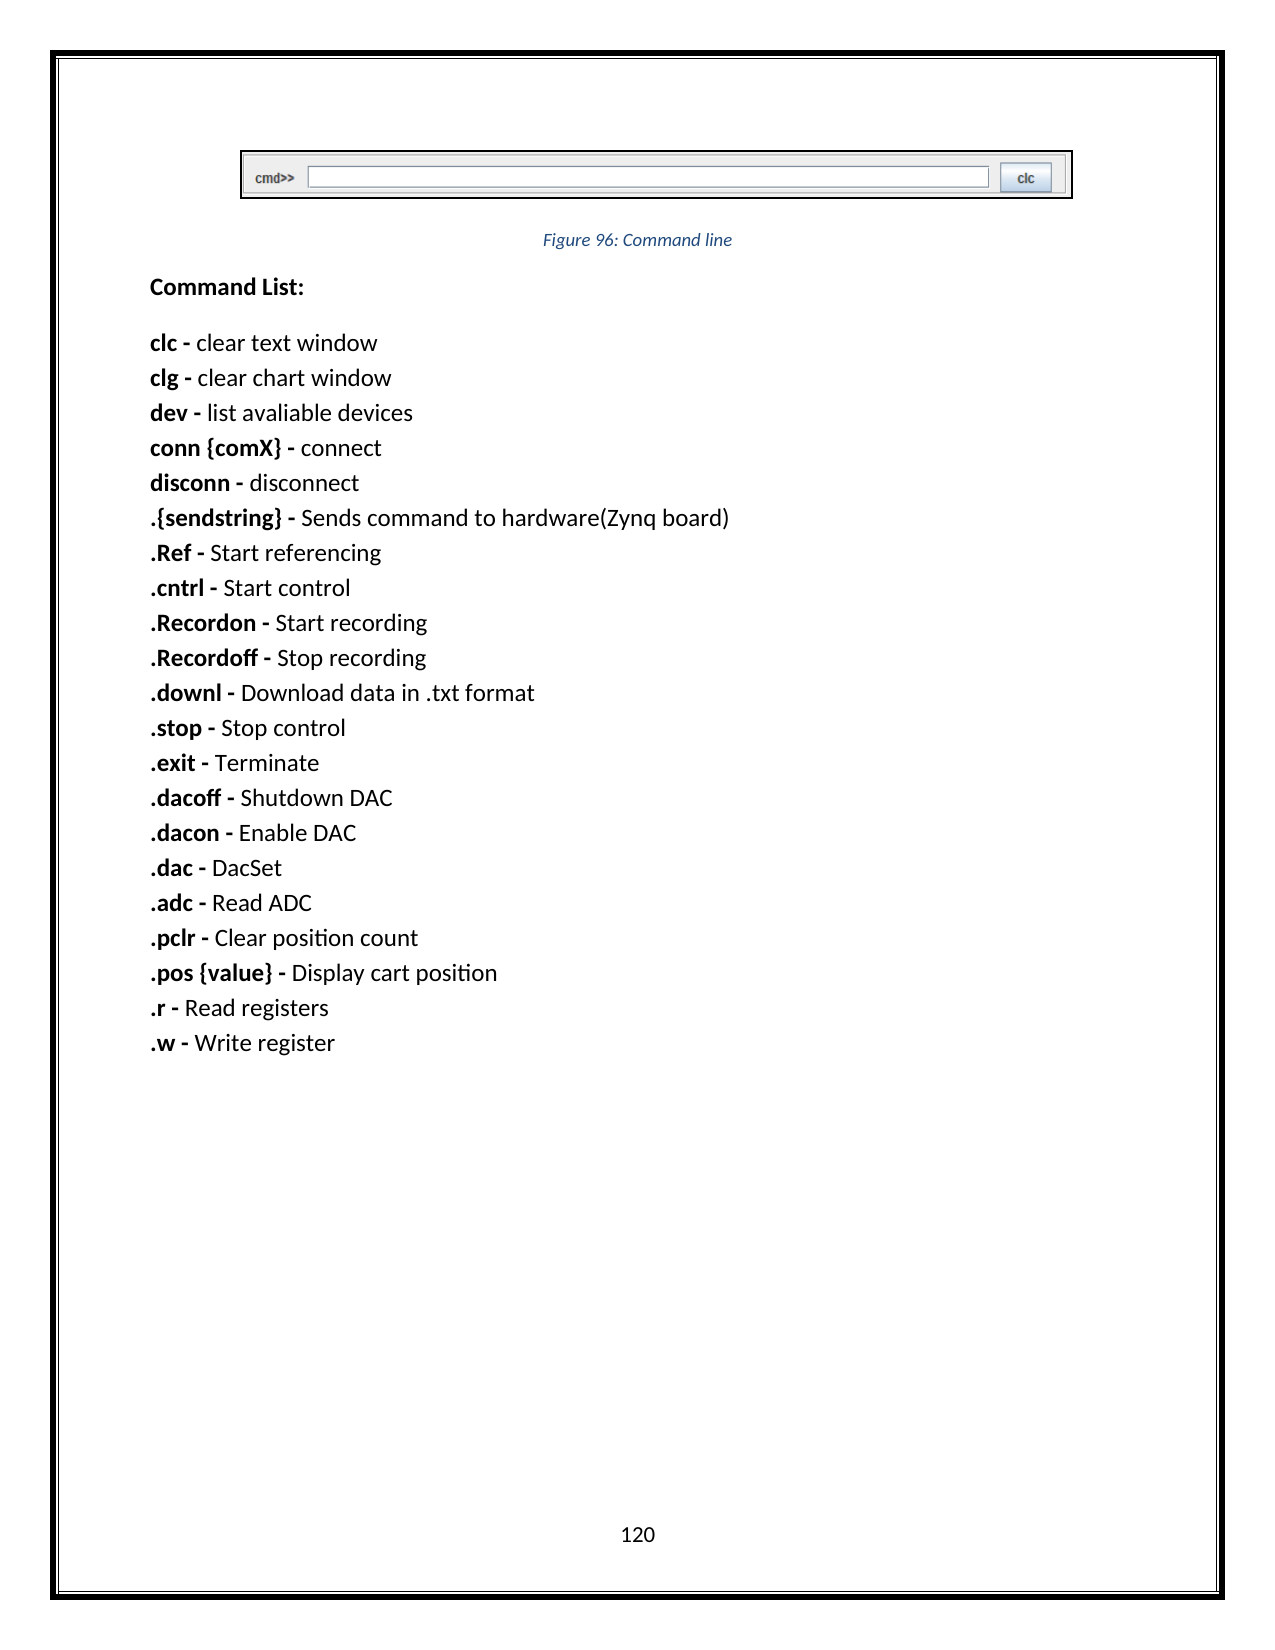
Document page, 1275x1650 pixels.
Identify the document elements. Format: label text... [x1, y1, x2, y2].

text dev - list avaliable devices [150, 397, 1125, 428]
text .{sendstring} - Sends command to hardware(Zynq board) [150, 502, 1125, 533]
text .dac - DacSet [150, 852, 1125, 883]
text .downl - Download data in .txt format [150, 677, 1125, 708]
text .Recordoff - Stop recording [150, 642, 1125, 673]
text .cntrl - Start control [150, 572, 1125, 603]
text .adc - Read ADC [150, 887, 1125, 918]
text .dacon - Enable DAC [150, 817, 1125, 848]
text conn {comX} - connect [150, 432, 1125, 463]
text disconn - disconnect [150, 467, 1125, 498]
text Figure 96: Command line [150, 228, 1125, 251]
text .w - Write register [150, 1027, 1125, 1058]
text Command List: [150, 272, 1125, 302]
text .pclr - Clear position count [150, 922, 1125, 953]
text .stop - Stop control [150, 712, 1125, 743]
text clc - clear text window [150, 327, 1125, 358]
text .Ref - Start referencing [150, 537, 1125, 568]
text .pos {value} - Display cart position [150, 957, 1125, 988]
picture [242, 152, 1071, 197]
text .dacoff - Shutdown DAC [150, 782, 1125, 813]
text clg - clear chart window [150, 362, 1125, 393]
text .r - Read registers [150, 992, 1125, 1023]
text .Recordon - Start recording [150, 607, 1125, 638]
text .exit - Terminate [150, 747, 1125, 778]
